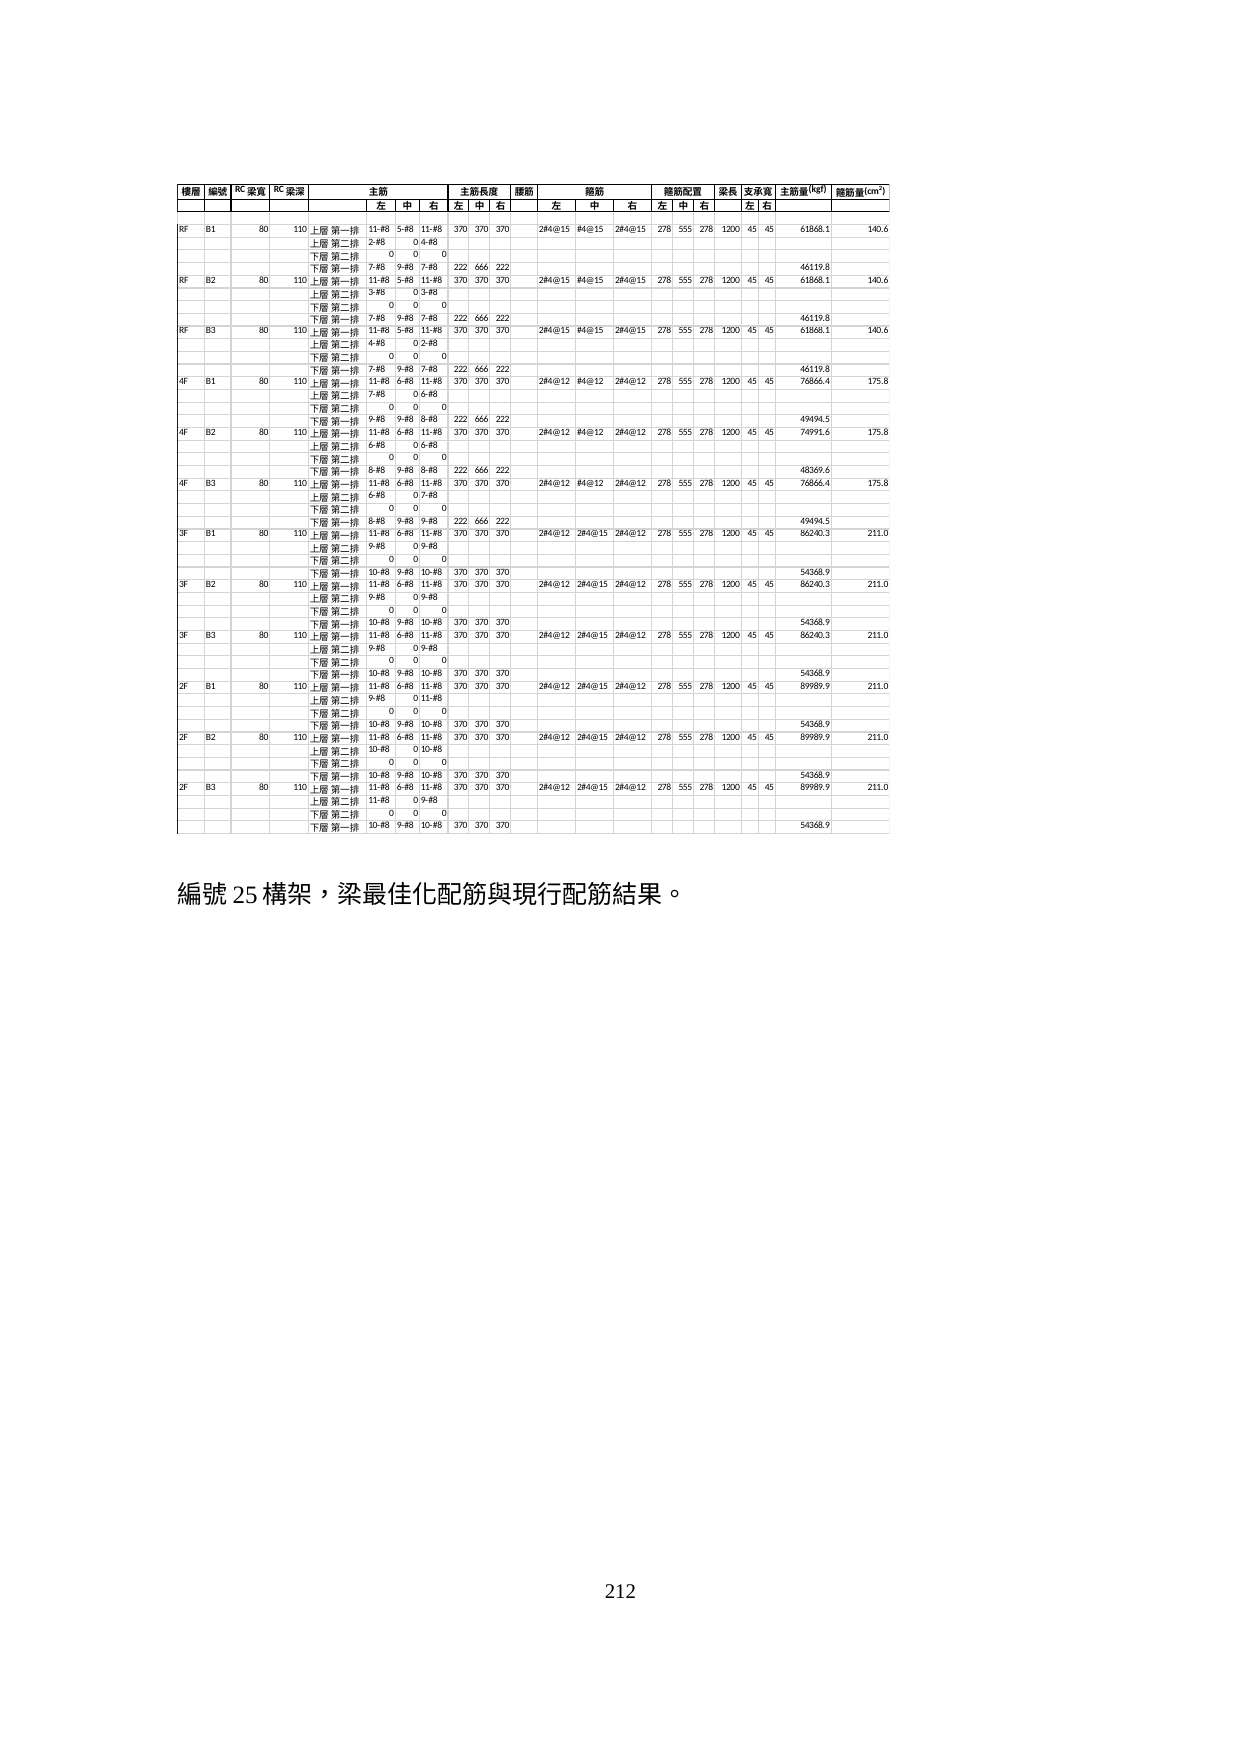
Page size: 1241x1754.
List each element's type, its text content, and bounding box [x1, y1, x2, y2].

text 編號25構架，梁最佳化配筋與現行配筋結果。 [177, 873, 1063, 911]
